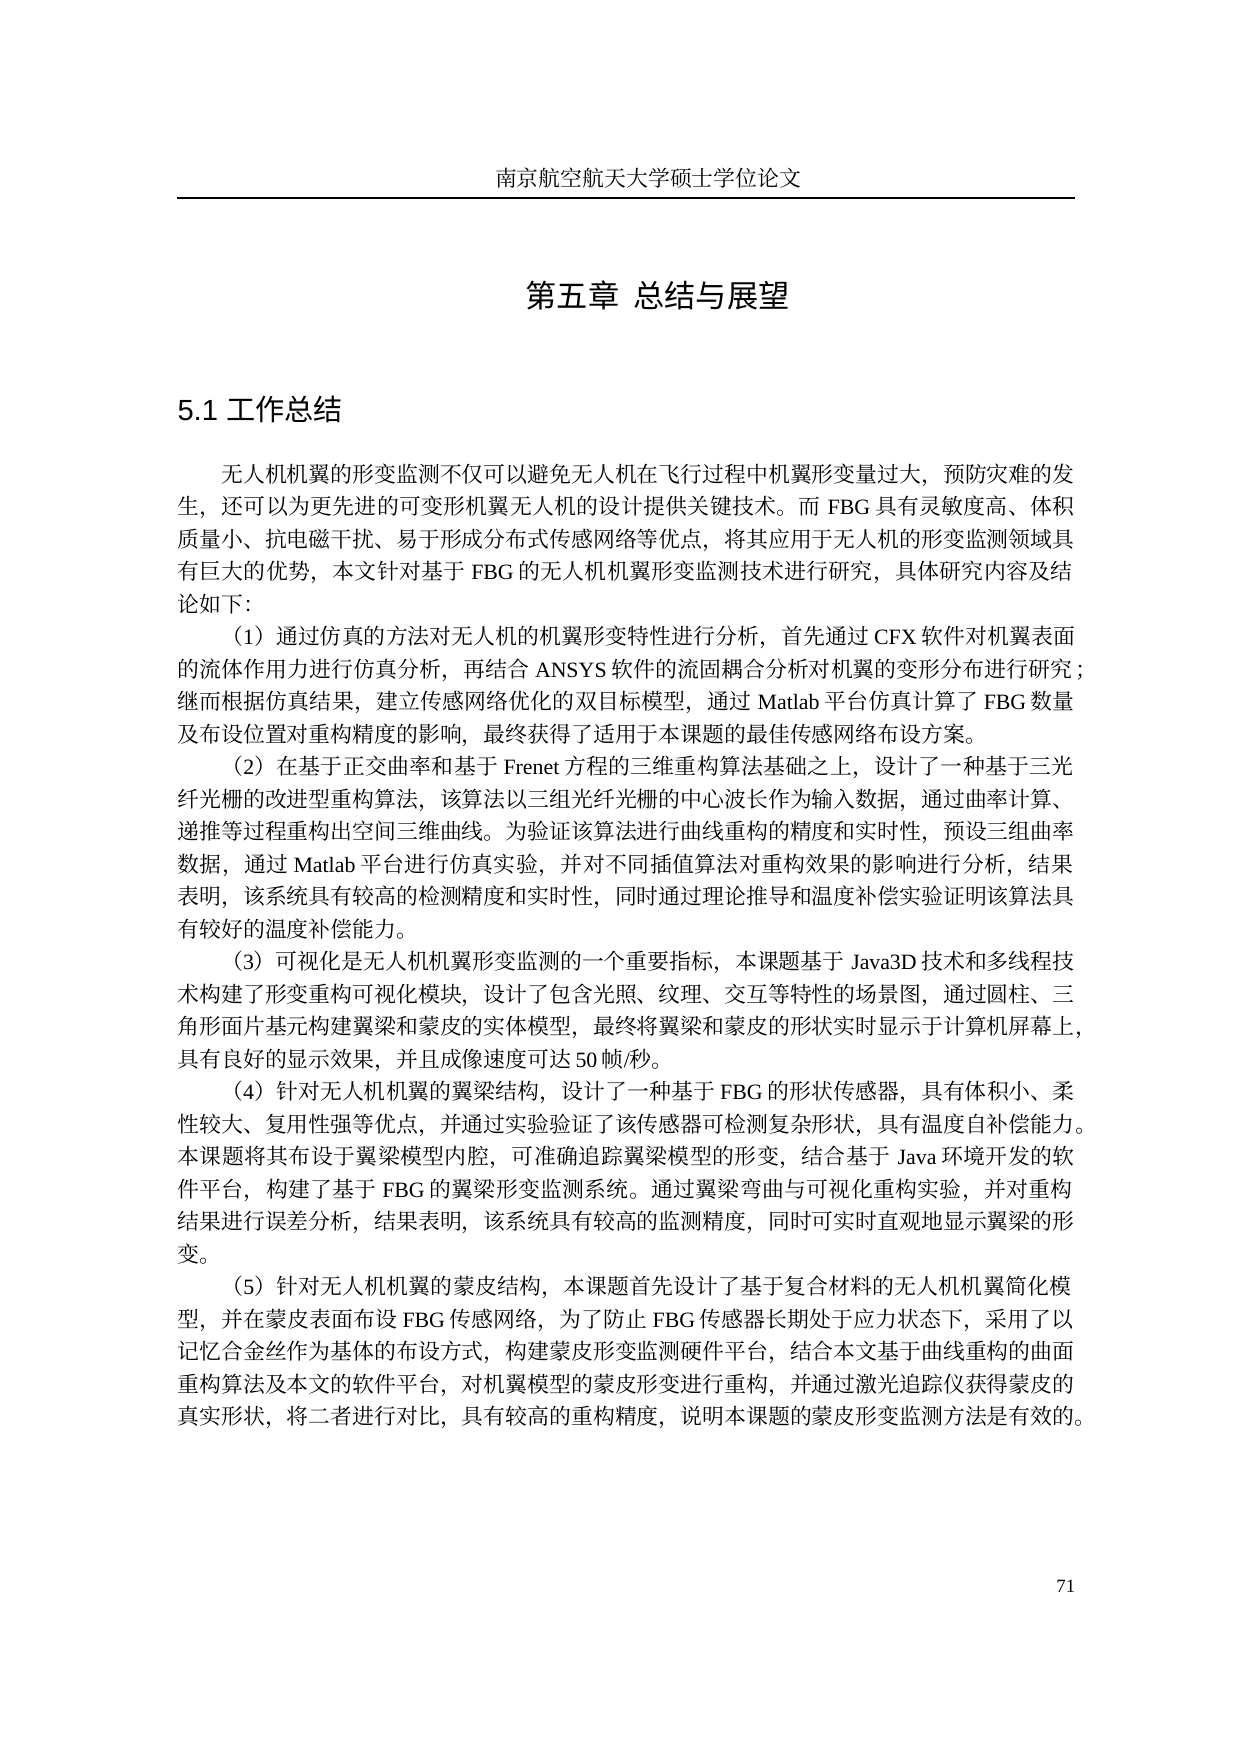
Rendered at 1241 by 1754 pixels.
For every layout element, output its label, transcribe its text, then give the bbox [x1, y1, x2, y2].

text （4）针对无人机机翼的翼梁结构，设计了一种基于FBG的形状传感器，具有体积小、柔性较大、复用性强等优点，并通过实验验证了该传感器可检测复杂形状，具有温度自补偿能力。本课题将其布设于翼梁模型内腔，可准确追踪翼梁模型的形变，结合基于Java环境开发的软件平台，构建了基于FBG的翼梁形变监测系统。通过翼梁弯曲与可视化重构实验，并对重构结果进行误差分析，结果表明，该系统具有较高的监测精度，同时可实时直观地显示翼梁的形变。 [177, 1074, 1075, 1269]
text （5）针对无人机机翼的蒙皮结构，本课题首先设计了基于复合材料的无人机机翼简化模型，并在蒙皮表面布设FBG传感网络，为了防止FBG传感器长期处于应力状态下，采用了以记忆合金丝作为基体的布设方式，构建蒙皮形变监测硬件平台，结合本文基于曲线重构的曲面重构算法及本文的软件平台，对机翼模型的蒙皮形变进行重构，并通过激光追踪仪获得蒙皮的真实形状，将二者进行对比，具有较高的重构精度，说明本课题的蒙皮形变监测方法是有效的。 [177, 1269, 1075, 1431]
subtitle 5.1 工作总结 [177, 375, 1075, 440]
text 无人机机翼的形变监测不仅可以避免无人机在飞行过程中机翼形变量过大，预防灾难的发生，还可以为更先进的可变形机翼无人机的设计提供关键技术。而FBG具有灵敏度高、体积质量小、抗电磁干扰、易于形成分布式传感网络等优点，将其应用于无人机的形变监测领域具有巨大的优势，本文针对基于FBG的无人机机翼形变监测技术进行研究，具体研究内容及结论如下： [177, 456, 1075, 619]
text （1）通过仿真的方法对无人机的机翼形变特性进行分析，首先通过CFX软件对机翼表面的流体作用力进行仿真分析，再结合ANSYS软件的流固耦合分析对机翼的变形分布进行研究；继而根据仿真结果，建立传感网络优化的双目标模型，通过Matlab平台仿真计算了FBG数量及布设位置对重构精度的影响，最终获得了适用于本课题的最佳传感网络布设方案。 [177, 619, 1075, 749]
text 第五章 总结与展望 [177, 261, 1075, 326]
text （3）可视化是无人机机翼形变监测的一个重要指标，本课题基于Java3D技术和多线程技术构建了形变重构可视化模块，设计了包含光照、纹理、交互等特性的场景图，通过圆柱、三角形面片基元构建翼梁和蒙皮的实体模型，最终将翼梁和蒙皮的形状实时显示于计算机屏幕上，具有良好的显示效果，并且成像速度可达50帧/秒。 [177, 944, 1075, 1074]
text （2）在基于正交曲率和基于Frenet方程的三维重构算法基础之上，设计了一种基于三光纤光栅的改进型重构算法，该算法以三组光纤光栅的中心波长作为输入数据，通过曲率计算、递推等过程重构出空间三维曲线。为验证该算法进行曲线重构的精度和实时性，预设三组曲率数据，通过Matlab平台进行仿真实验，并对不同插值算法对重构效果的影响进行分析，结果表明，该系统具有较高的检测精度和实时性，同时通过理论推导和温度补偿实验证明该算法具有较好的温度补偿能力。 [177, 749, 1075, 944]
